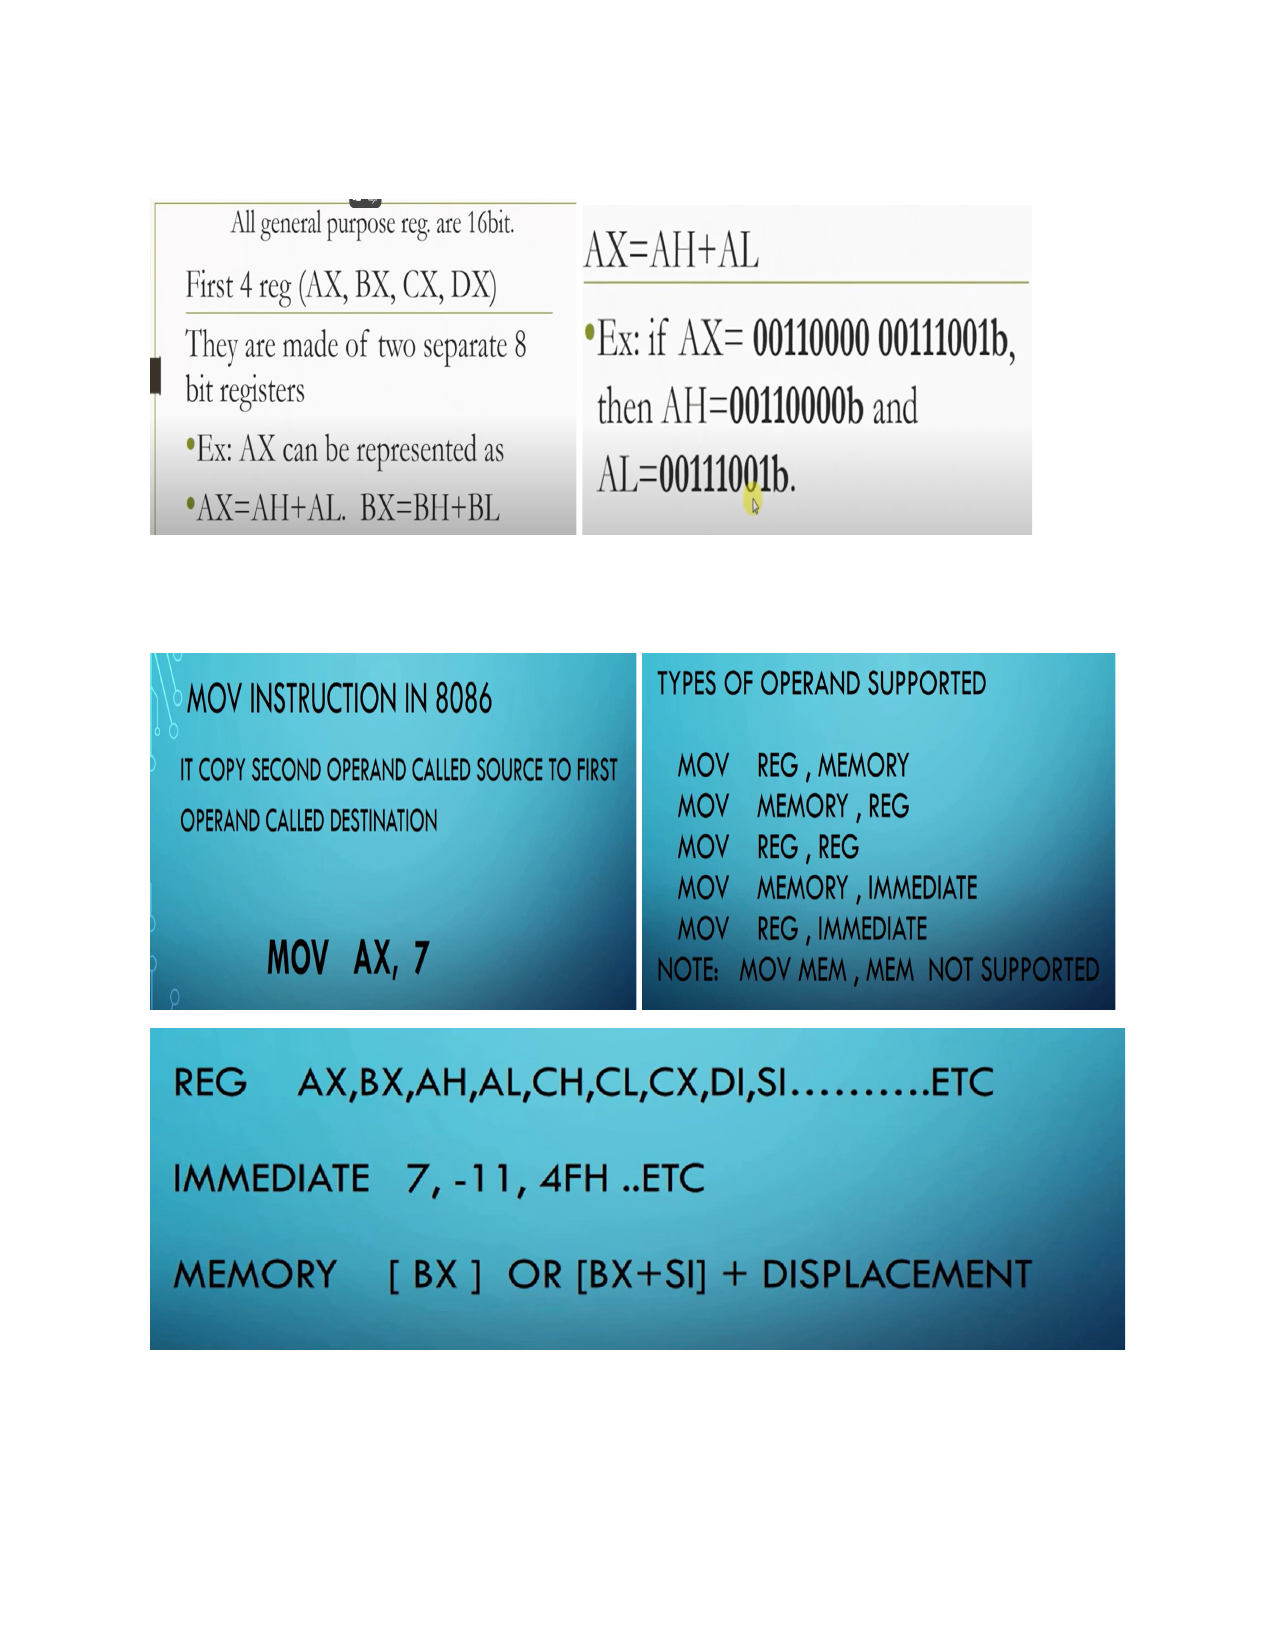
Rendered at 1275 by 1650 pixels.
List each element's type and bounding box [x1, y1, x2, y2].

picture [150, 1028, 1125, 1350]
picture [582, 205, 1033, 535]
picture [150, 653, 637, 1010]
picture [150, 199, 577, 535]
picture [642, 653, 1116, 1010]
